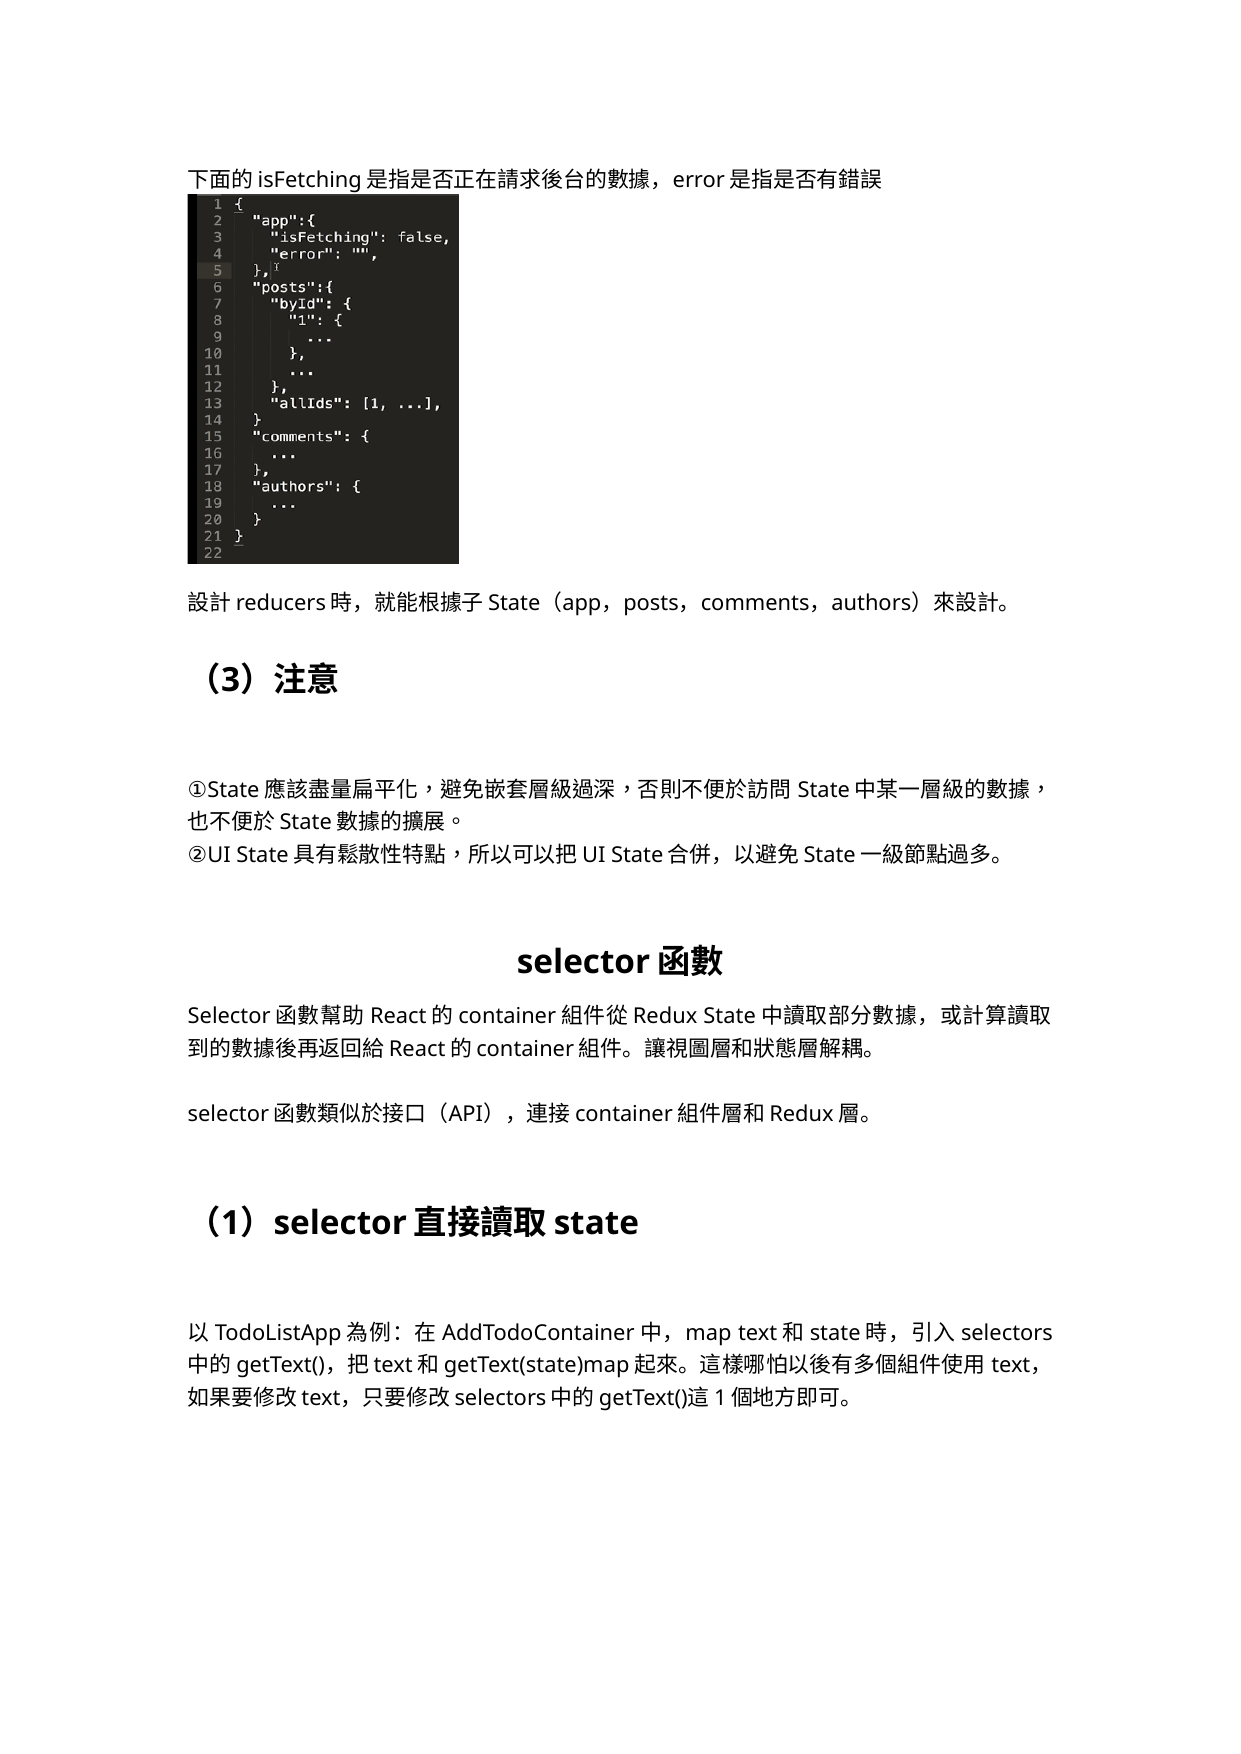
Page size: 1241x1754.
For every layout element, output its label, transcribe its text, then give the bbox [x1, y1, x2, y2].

title selector函數 [187, 926, 1053, 991]
text 設計reducers時，就能根據子State（app，posts，comments，authors）來設計。 [187, 584, 1053, 617]
subtitle （1）selector直接讀取state [187, 1187, 1053, 1252]
text ②UI State具有鬆散性特點，所以可以把UI State合併，以避免State一級節點過多。 [187, 836, 1053, 869]
text ①State應該盡量扁平化，避免嵌套層級過深，否則不便於訪問State中某一層級的數據，也不便於State數據的擴展。 [187, 771, 1053, 836]
text 以TodoListApp為例：在AddTodoContainer中，map text和state時，引入selectors中的getText()，把text和getText(state)map起來。這樣哪怕以後有多個組件使用text，如果要修改text，只要修改selectors中的getText()這1個地方即可。 [187, 1315, 1053, 1412]
text Selector函數幫助React的container組件從Redux State中讀取部分數據，或計算讀取到的數據後再返回給React的container組件。讓視圖層和狀態層解耦。 [187, 998, 1053, 1063]
picture [187, 194, 459, 564]
text 下面的isFetching是指是否正在請求後台的數據，error是指是否有錯誤 [187, 162, 1053, 194]
subtitle （3）注意 [187, 644, 1053, 709]
text selector函數類似於接口（API），連接container組件層和Redux層。 [187, 1095, 1053, 1128]
